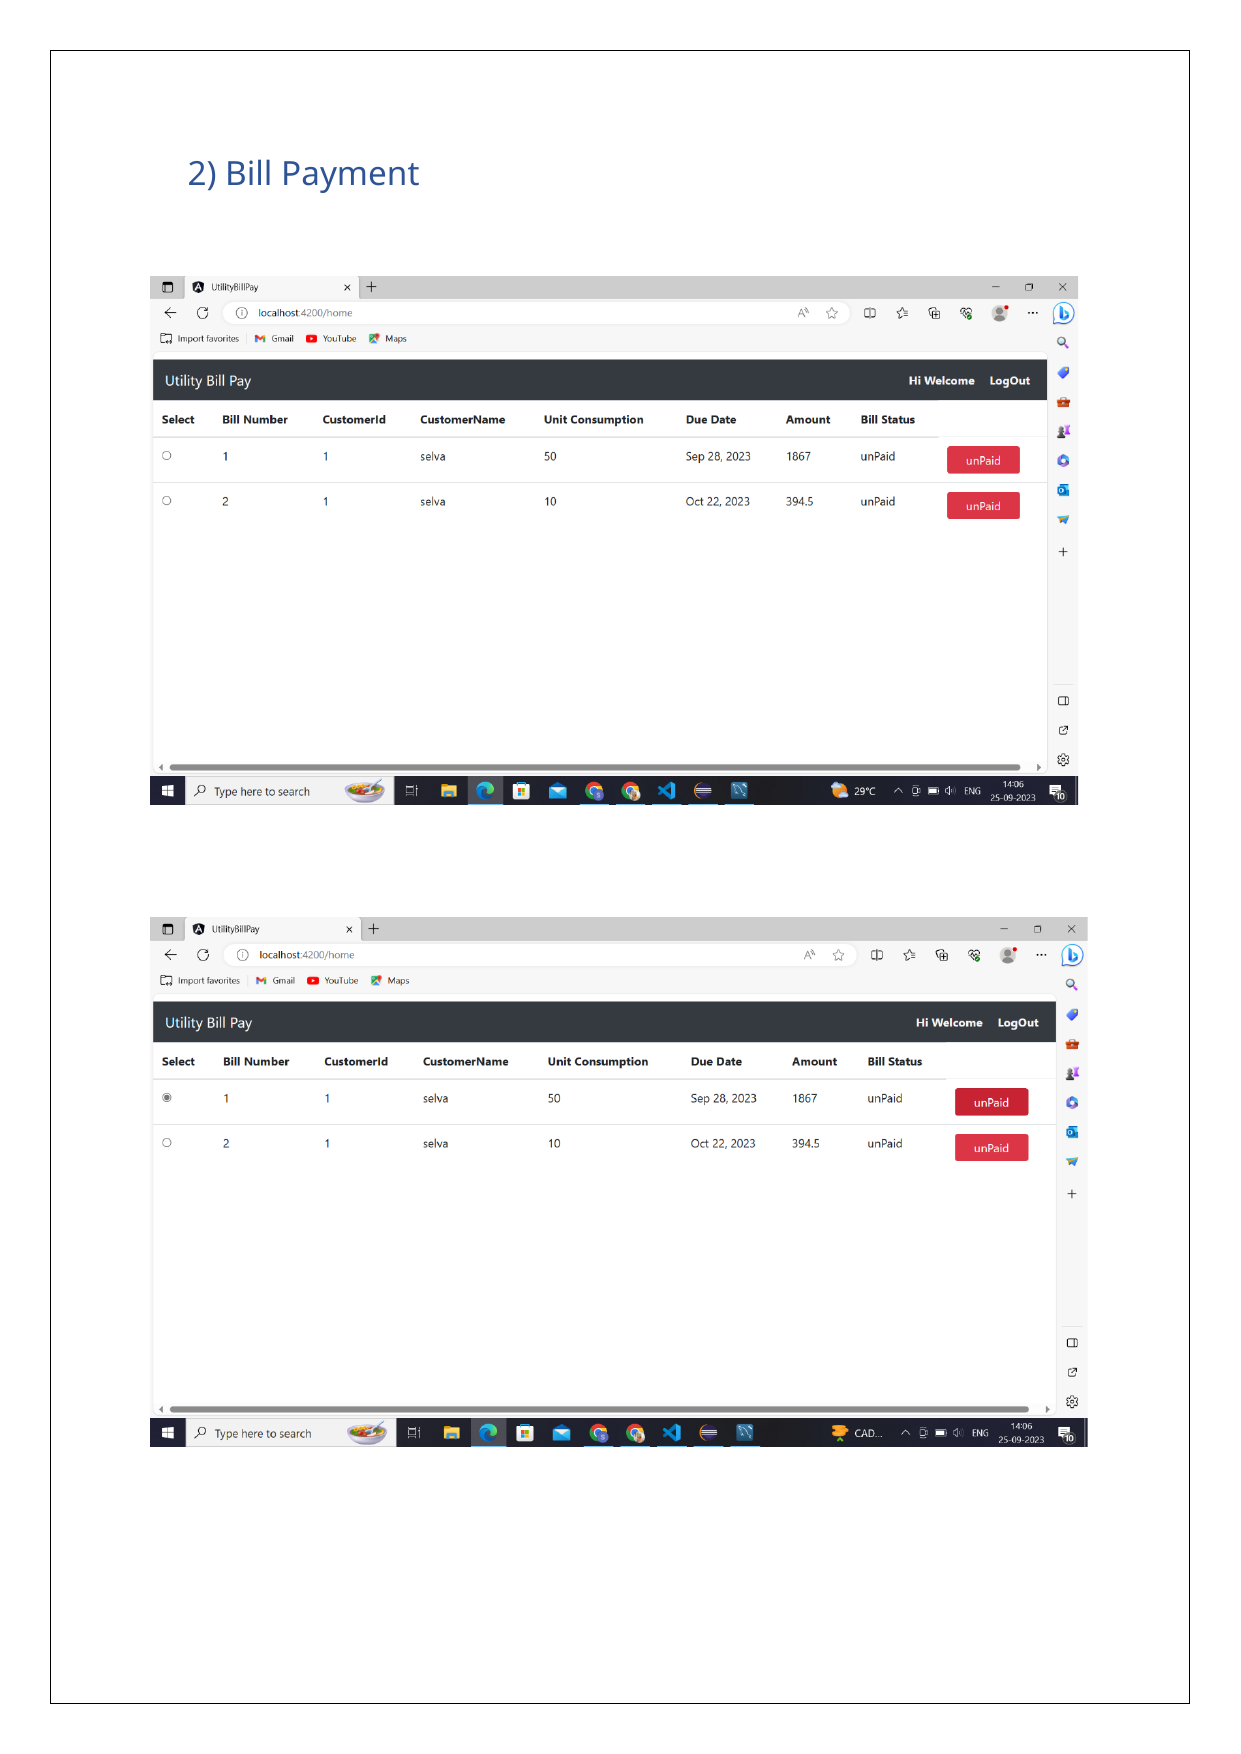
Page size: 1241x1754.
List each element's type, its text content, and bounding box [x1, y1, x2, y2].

subtitle Bill Payment [187, 150, 1090, 195]
picture [150, 276, 1079, 805]
picture [150, 917, 1088, 1447]
